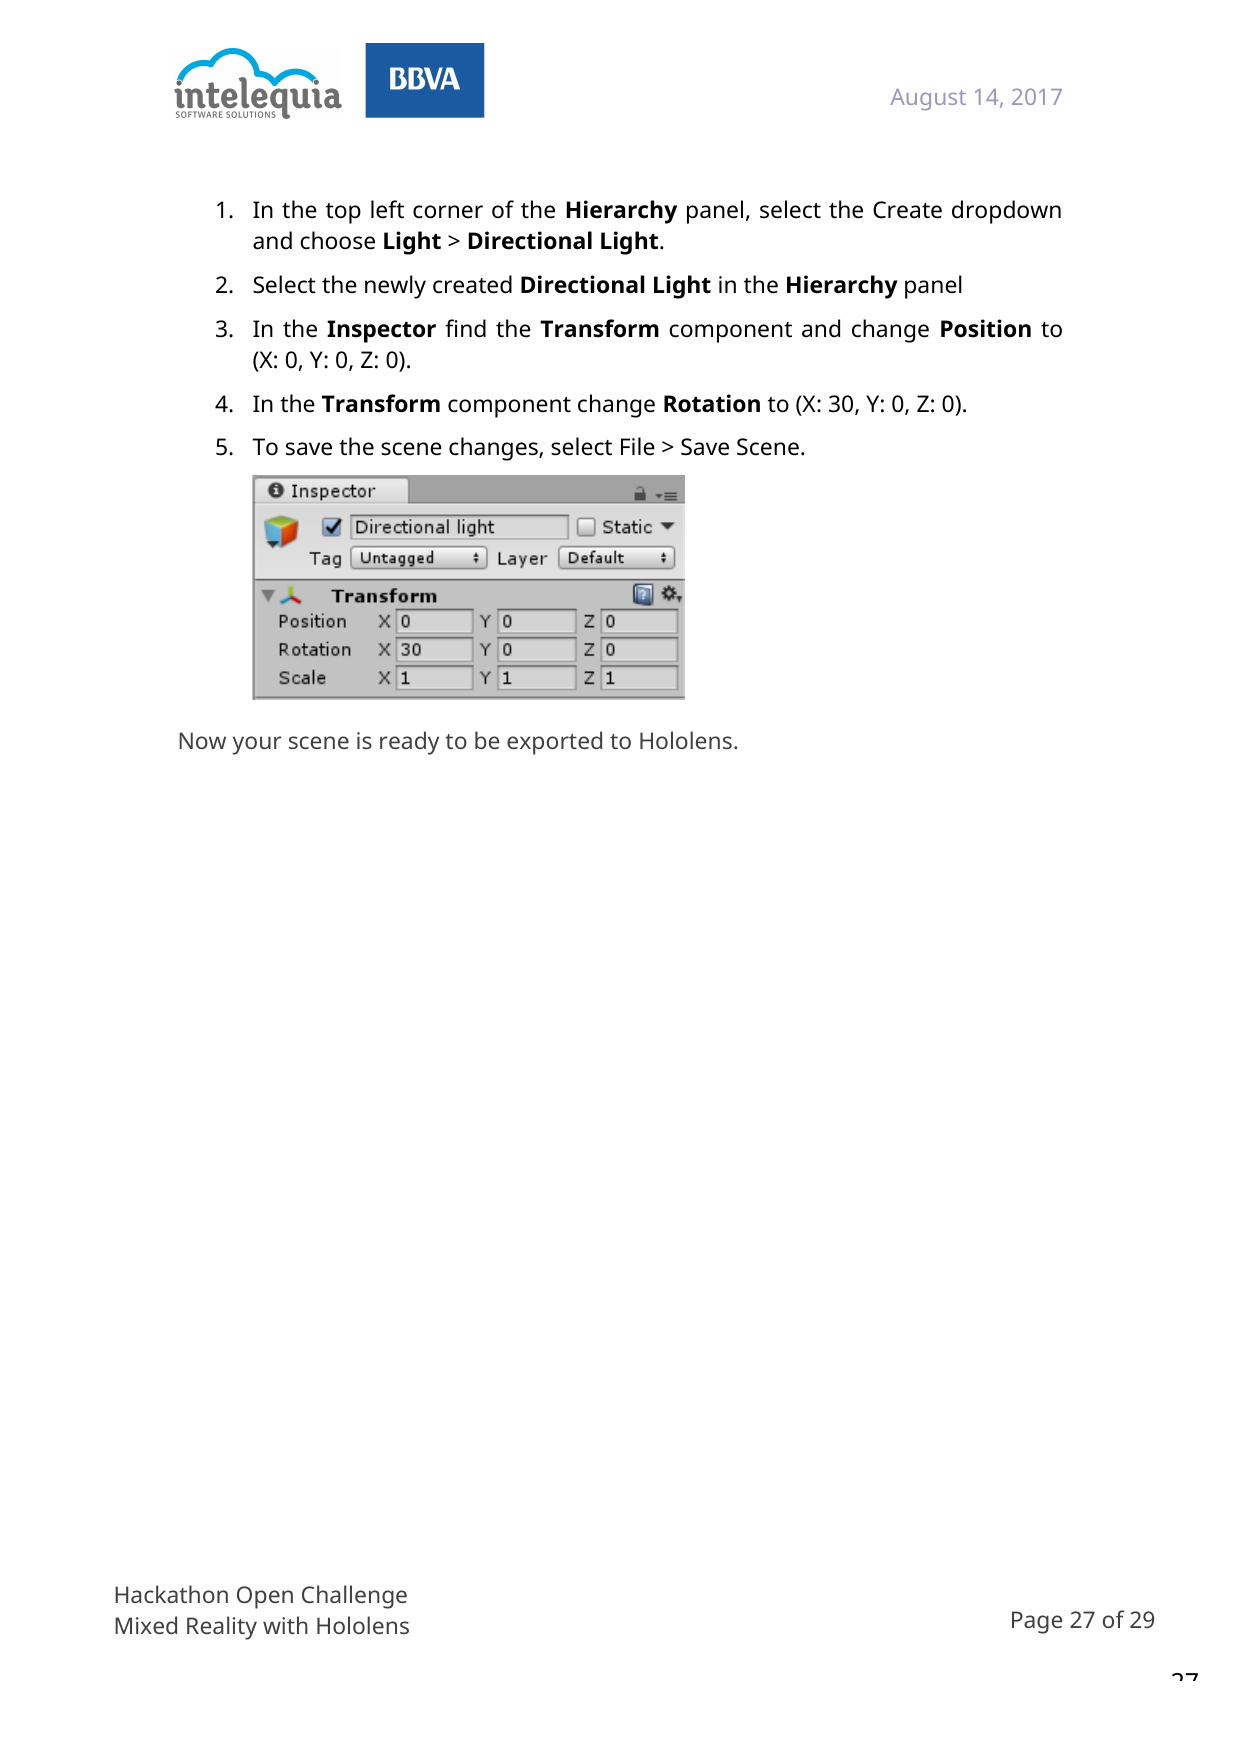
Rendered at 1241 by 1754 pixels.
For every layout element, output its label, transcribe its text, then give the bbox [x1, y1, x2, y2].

list In the Transform component change Rotation to (X: 30, Y: 0, Z: 0). [215, 387, 1063, 419]
list In the Inspector find the Transform component and change Position to (X: 0, Y: 0, Z: 0). [215, 312, 1063, 375]
list Select the newly created Directional Light in the Hierarchy panel [215, 269, 1063, 300]
picture [174, 48, 342, 119]
list In the top left corner of the Hierarchy panel, select the Create dropdown and choose Light > Directional Light. [215, 194, 1063, 256]
text Now your scene is ready to be exported to Hololens. [177, 725, 1063, 756]
list To save the scene changes, select File > Save Scene. [215, 431, 1063, 462]
picture [365, 43, 485, 118]
picture [252, 475, 685, 700]
